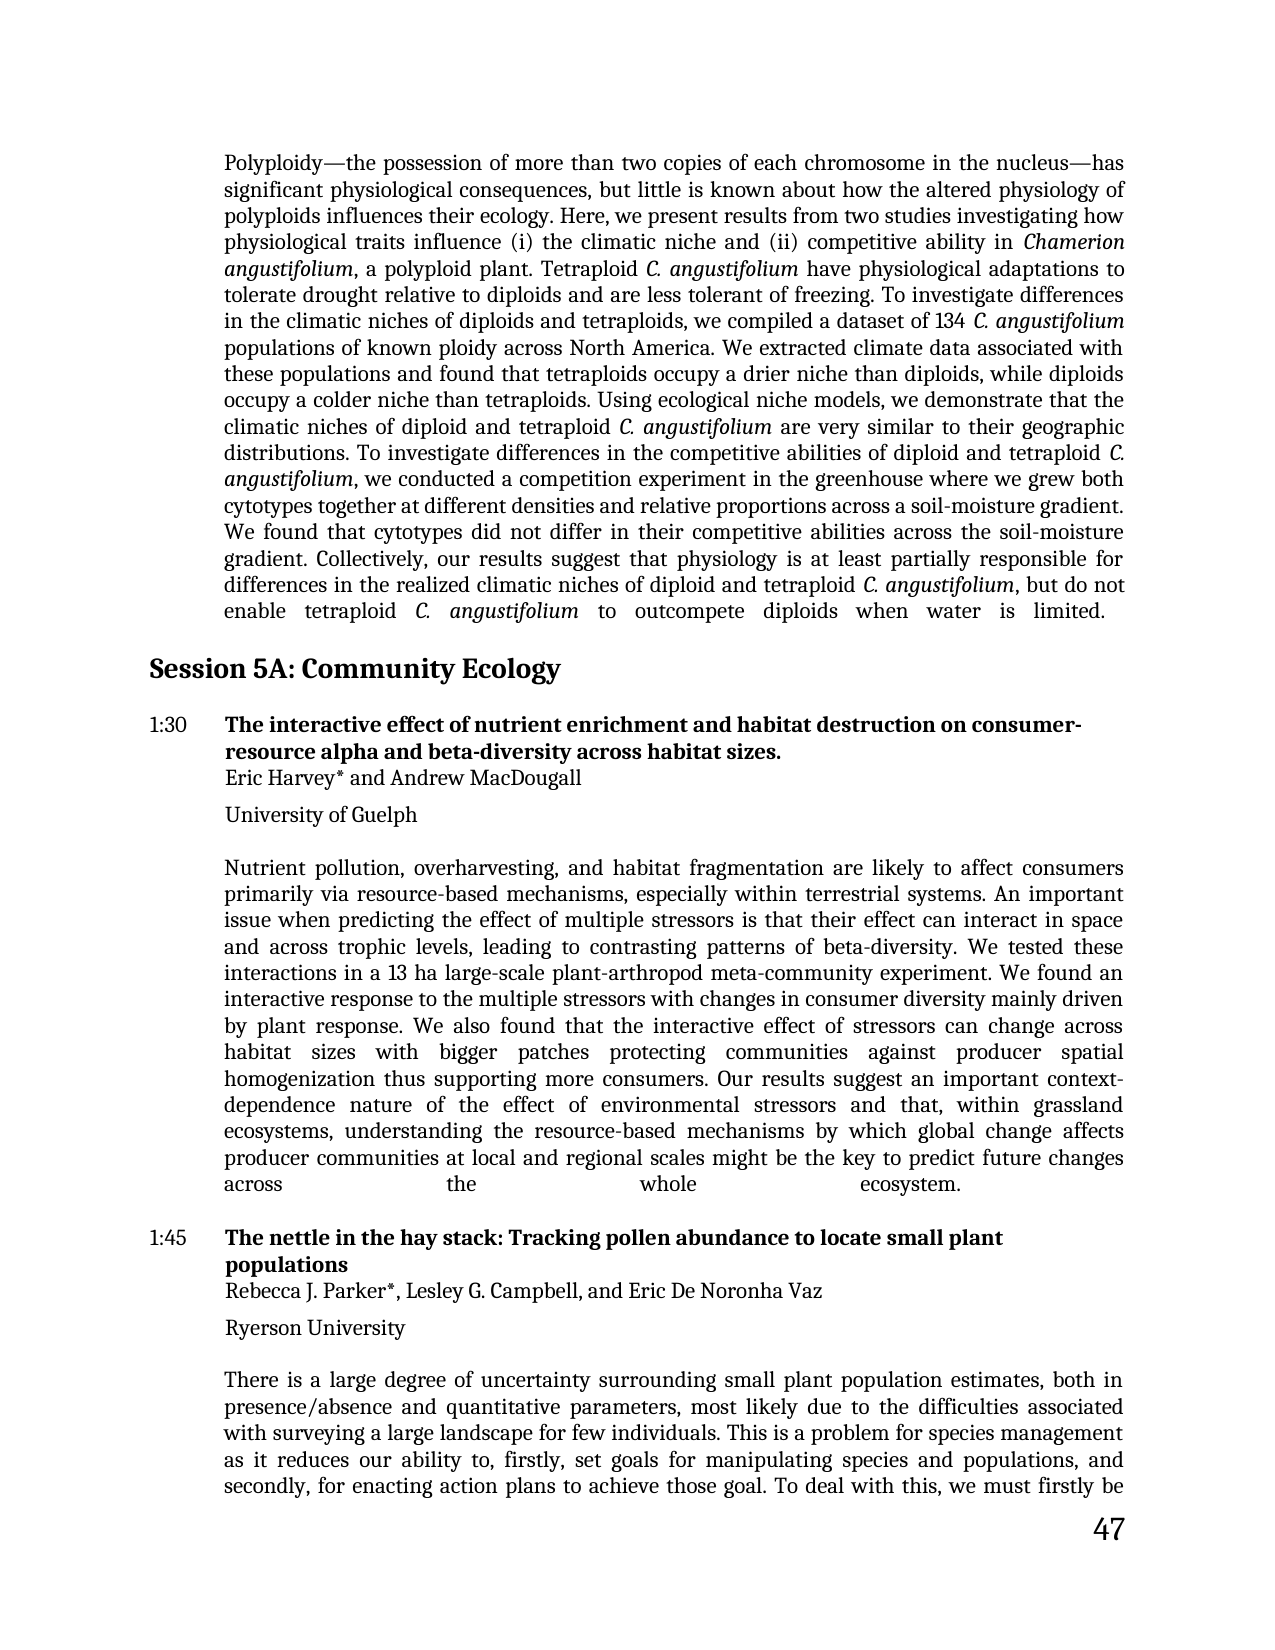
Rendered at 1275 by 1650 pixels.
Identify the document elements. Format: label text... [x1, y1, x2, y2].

text Polyploidy—the possession of more than two copies of each chromosome in the nucleus—has significant physiological consequences, but little is known about how the altered physiology of polyploids influences their ecology. Here, we present results from two studies investigating how physiological traits influence (i) the climatic niche and (ii) competitive ability in Chamerion angustifolium, a polyploid plant. Tetraploid C. angustifolium have physiological adaptations to tolerate drought relative to diploids and are less tolerant of freezing. To investigate differences in the climatic niches of diploids and tetraploids, we compiled a dataset of 134 C. angustifolium populations of known ploidy across North America. We extracted climate data associated with these populations and found that tetraploids occupy a drier niche than diploids, while diploids occupy a colder niche than tetraploids. Using ecological niche models, we demonstrate that the climatic niches of diploid and tetraploid C. angustifolium are very similar to their geographic distributions. To investigate differences in the competitive abilities of diploid and tetraploid C. angustifolium, we conducted a competition experiment in the greenhouse where we grew both cytotypes together at different densities and relative proportions across a soil-moisture gradient. We found that cytotypes did not differ in their competitive abilities across the soil-moisture gradient. Collectively, our results suggest that physiology is at least partially responsible for differences in the realized climatic niches of diploid and tetraploid C. angustifolium, but do not enable tetraploid C. angustifolium to outcompete diploids when water is limited. [224, 150, 1125, 652]
text Session 5A: Community Ecology [150, 652, 1125, 686]
text University of Guelph [150, 802, 1125, 828]
text Eric Harvey* and Andrew MacDougall [150, 765, 1125, 791]
text 1:45 The nettle in the hay stack: Tracking pollen abundance to locate small plant populations [150, 1225, 1125, 1278]
text Nutrient pollution, overharvesting, and habitat fragmentation are likely to affect consumers primarily via resource-based mechanisms, especially within terrestrial systems. An important issue when predicting the effect of multiple stressors is that their effect can interact in space and across trophic levels, leading to contrasting patterns of beta-diversity. We tested these interactions in a 13 ha large-scale plant-arthropod meta-community experiment. We found an interactive response to the multiple stressors with changes in consumer diversity mainly driven by plant response. We also found that the interactive effect of stressors can change across habitat sizes with bigger patches protecting communities against producer spatial homogenization thus supporting more consumers. Our results suggest an important context-dependence nature of the effect of environmental stressors and that, within grassland ecosystems, understanding the resource-based mechanisms by which global change affects producer communities at local and regional scales might be the key to predict future changes across the whole ecosystem. [224, 854, 1125, 1225]
text Ryerson University [150, 1314, 1125, 1341]
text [224, 1367, 1125, 1499]
text Rebecca J. Parker*, Lesley G. Campbell, and Eric De Noronha Vaz [150, 1278, 1125, 1304]
text 1:30 The interactive effect of nutrient enrichment and habitat destruction on consumer-resource alpha and beta-diversity across habitat sizes. [150, 712, 1125, 765]
